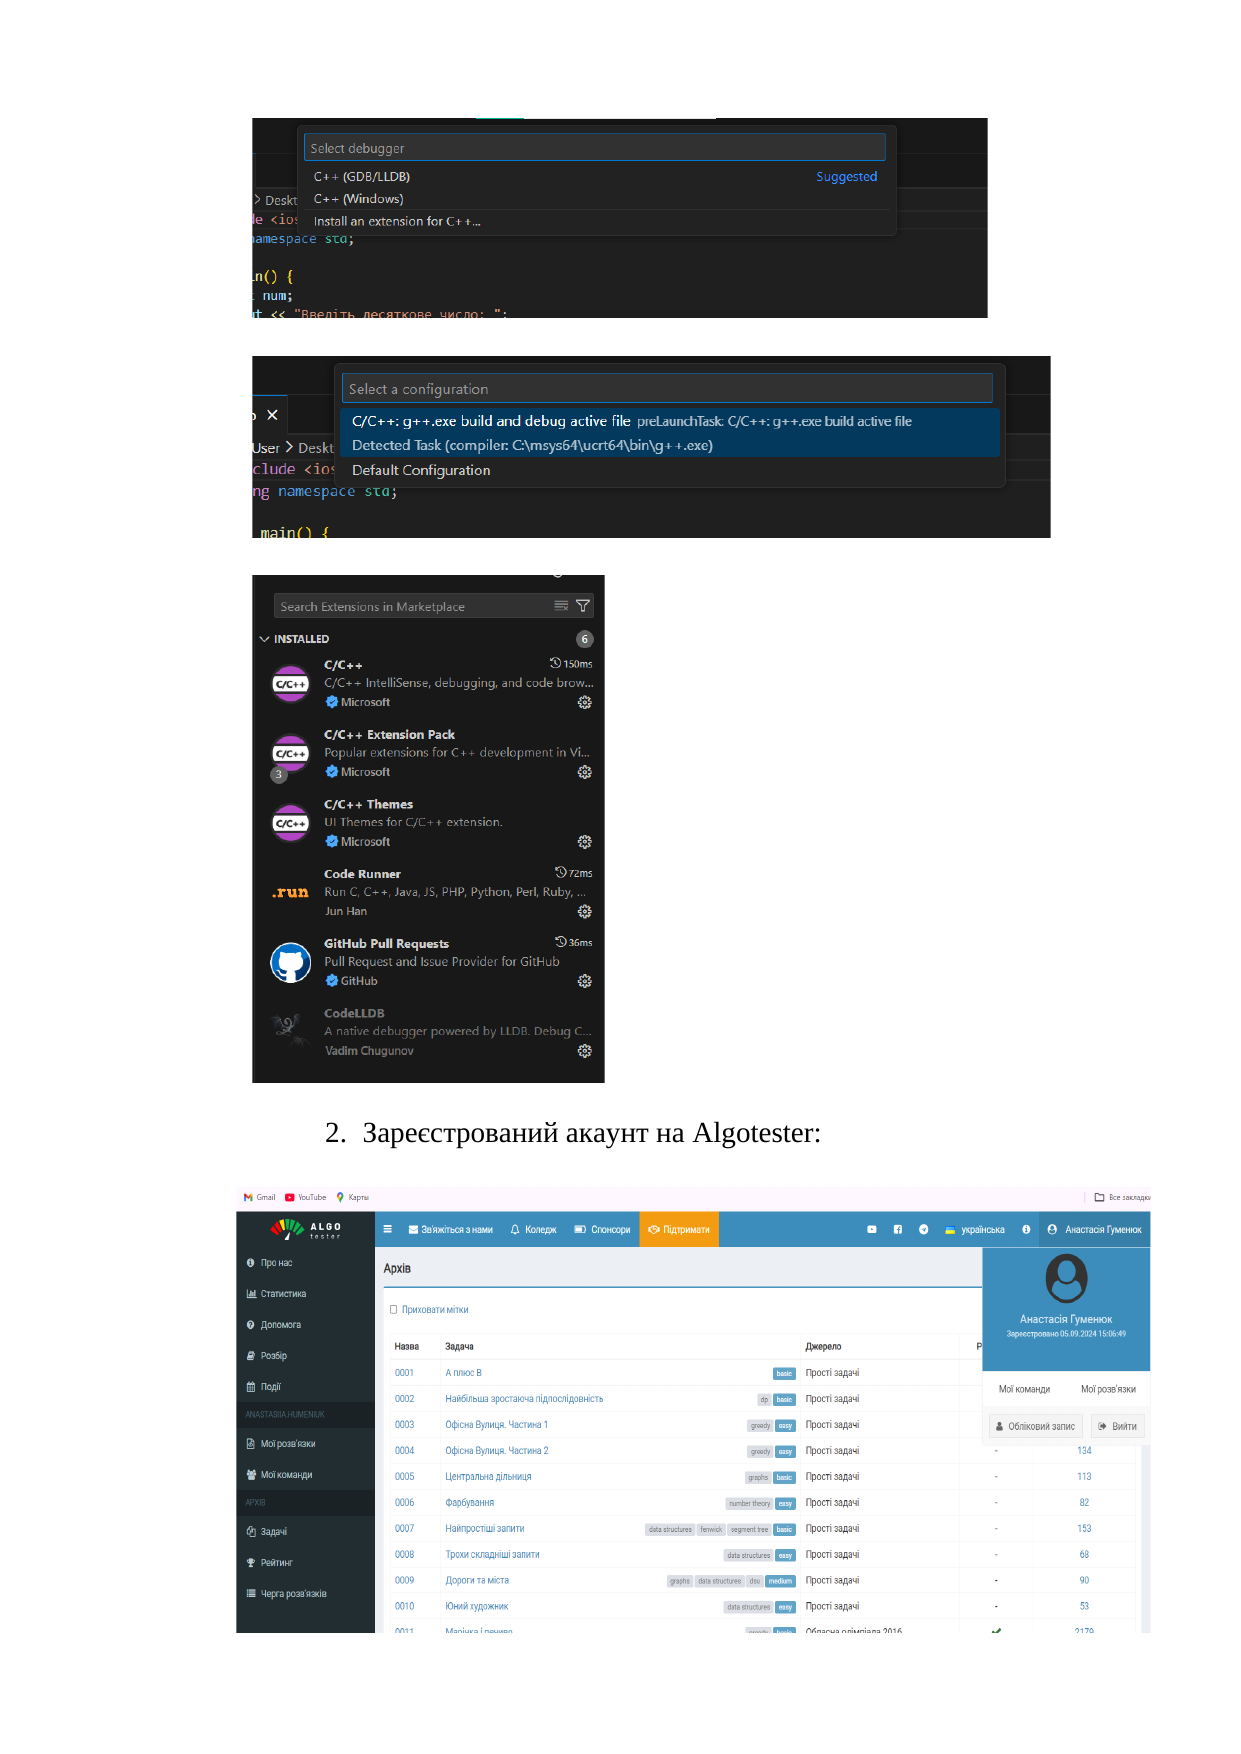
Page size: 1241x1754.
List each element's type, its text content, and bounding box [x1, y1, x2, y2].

picture [252, 356, 1051, 538]
picture [252, 575, 605, 1083]
picture [252, 118, 988, 318]
list Зареєстрований акаунт на Algotester: [325, 1115, 1152, 1148]
picture [236, 1187, 1151, 1633]
